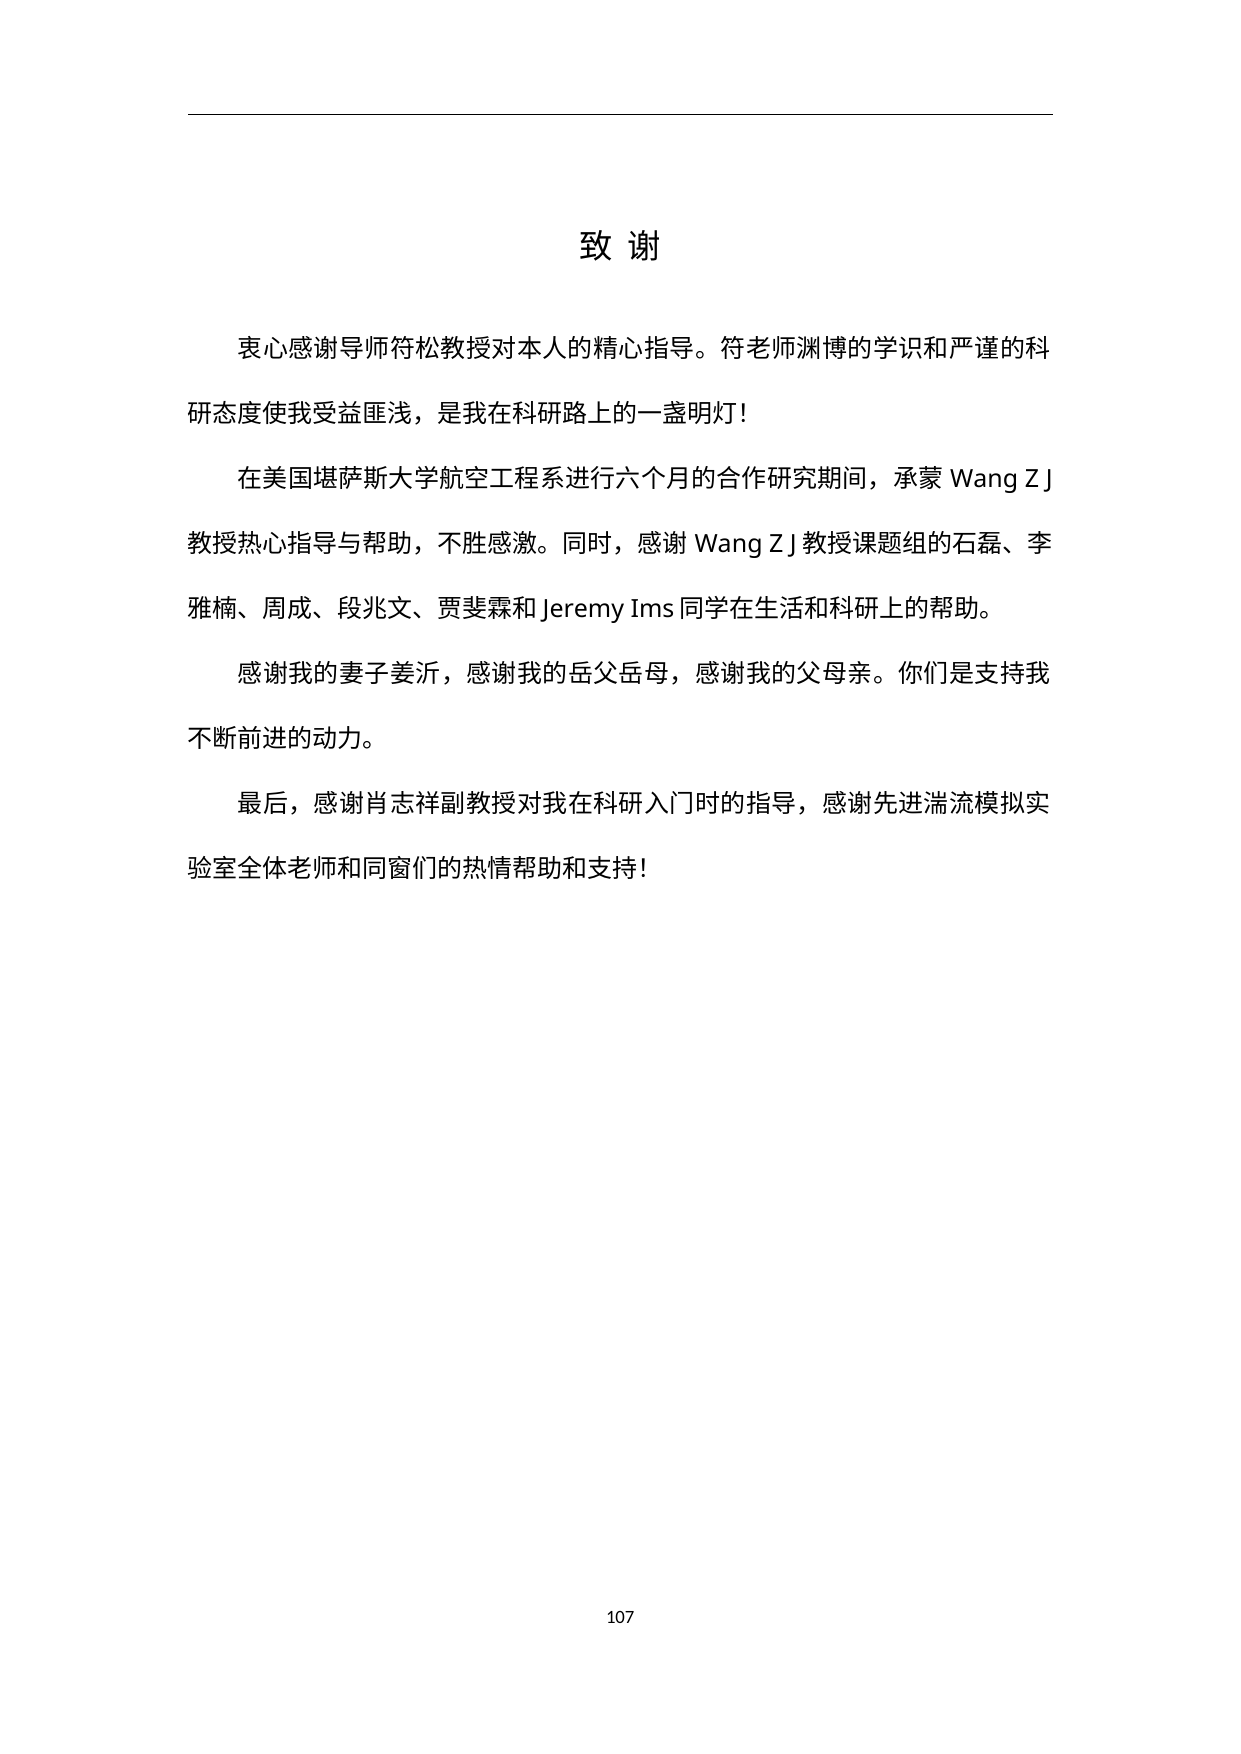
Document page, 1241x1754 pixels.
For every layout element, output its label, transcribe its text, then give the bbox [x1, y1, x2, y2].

text 在美国堪萨斯大学航空工程系进行六个月的合作研究期间，承蒙Wang Z J教授热心指导与帮助，不胜感激。同时，感谢Wang Z J教授课题组的石磊、李雅楠、周成、段兆文、贾斐霖和Jeremy Ims同学在生活和科研上的帮助。 [187, 444, 1053, 639]
text 感谢我的妻子姜沂，感谢我的岳父岳母，感谢我的父母亲。你们是支持我不断前进的动力。 [187, 639, 1053, 769]
text 衷心感谢导师符松教授对本人的精心指导。符老师渊博的学识和严谨的科研态度使我受益匪浅，是我在科研路上的一盏明灯！ [187, 314, 1053, 444]
text 最后，感谢肖志祥副教授对我在科研入门时的指导，感谢先进湍流模拟实验室全体老师和同窗们的热情帮助和支持！ [187, 769, 1053, 899]
text 致 谢 [187, 212, 1053, 277]
